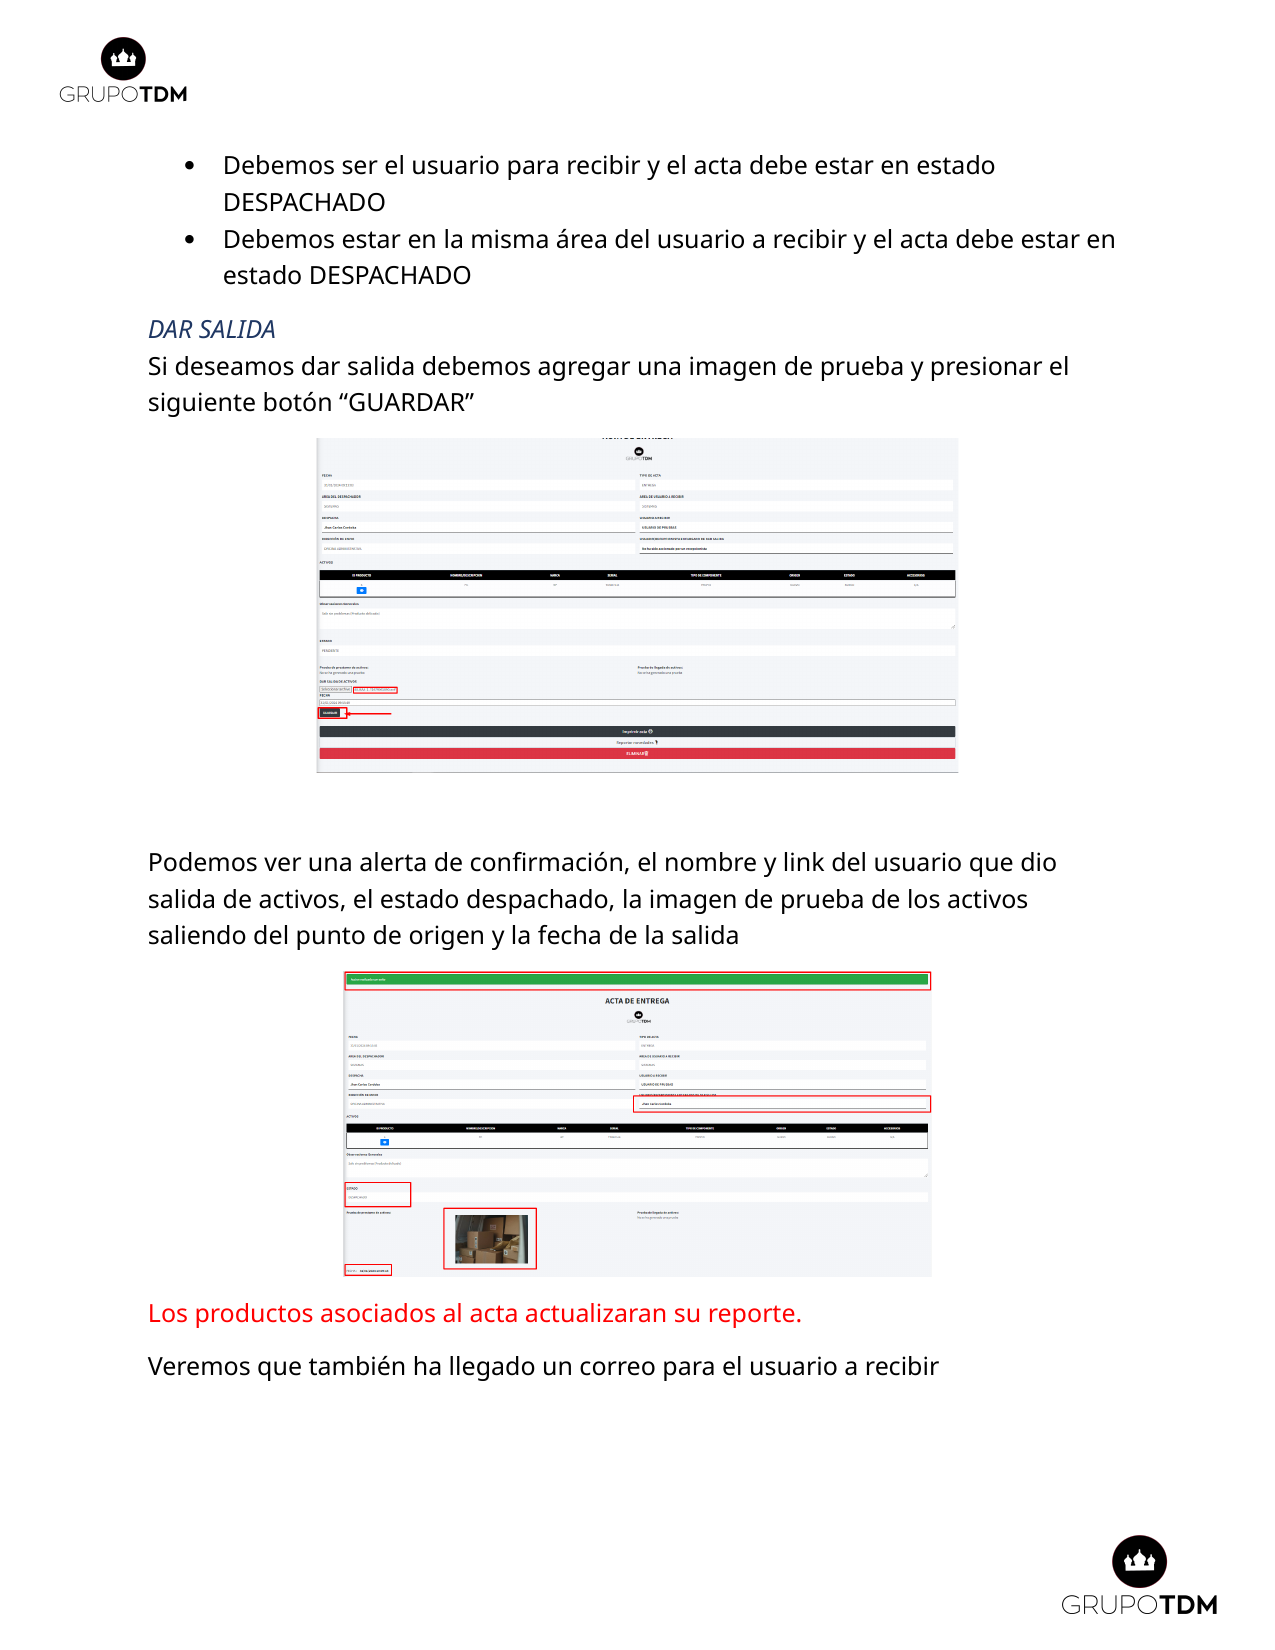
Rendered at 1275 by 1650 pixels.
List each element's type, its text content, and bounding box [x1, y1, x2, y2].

text Los productos asociados al acta actualizaran su reporte. [148, 1296, 1127, 1329]
text Si deseamos dar salida debemos agregar una imagen de prueba y presionar el siguiente botón “GUARDAR” [148, 348, 1127, 419]
text Podemos ver una alerta de confirmación, el nombre y link del usuario que dio salida de activos, el estado despachado, la imagen de prueba de los activos saliendo del punto de origen y la fecha de la salida [148, 844, 1127, 952]
subtitle DAR SALIDA [148, 311, 1127, 346]
list Debemos ser el usuario para recibir y el acta debe estar en estado DESPACHADO [185, 148, 1127, 218]
picture [1054, 1527, 1227, 1622]
picture [51, 29, 196, 108]
picture [343, 971, 932, 1277]
text Veremos que también ha llegado un correo para el usuario a recibir [148, 1349, 1127, 1383]
picture [316, 438, 959, 773]
list Debemos estar en la misma área del usuario a recibir y el acta debe estar en estado DESPACHADO [185, 221, 1127, 292]
